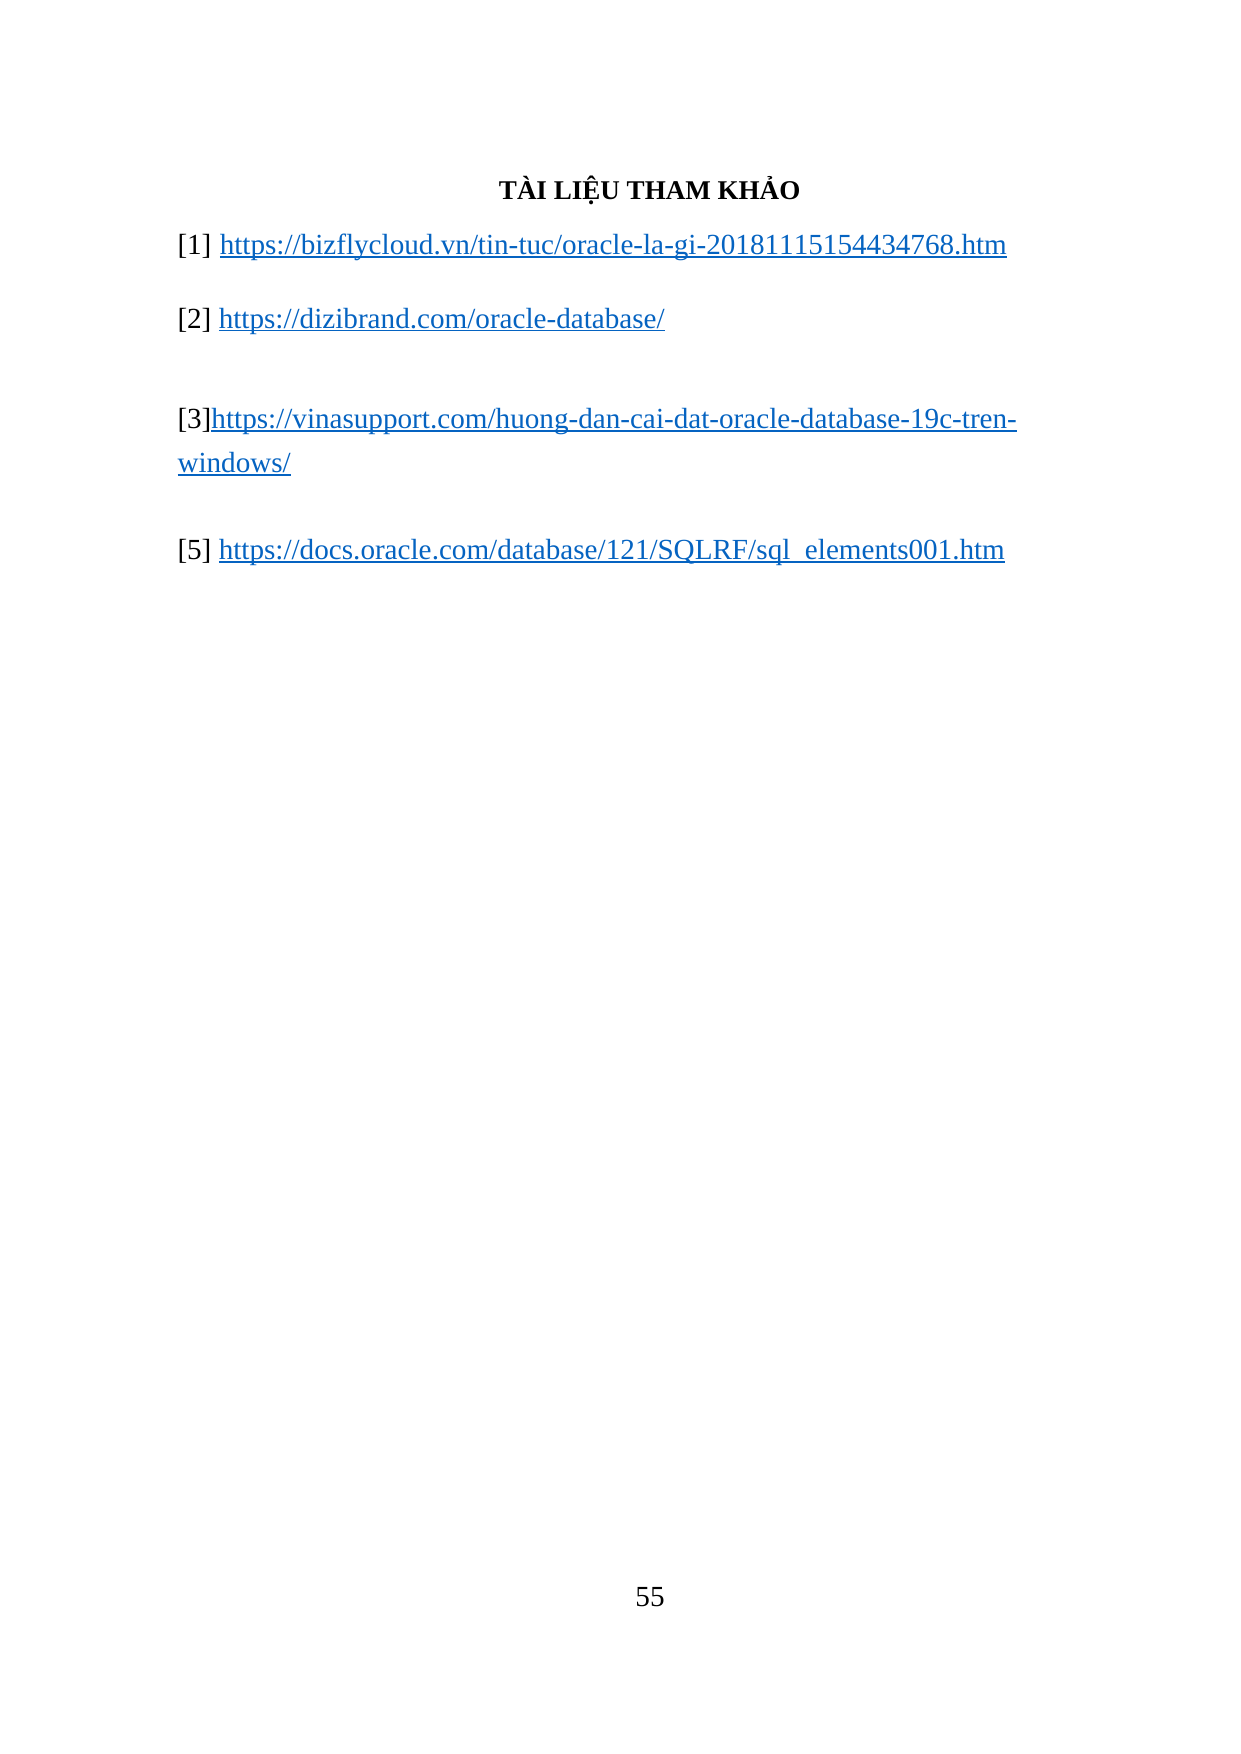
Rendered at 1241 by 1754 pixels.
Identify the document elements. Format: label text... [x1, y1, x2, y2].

picture [580, 1581, 727, 1708]
text [1] https://bizflycloud.vn/tin-tuc/oracle-la-gi-20181115154434768.htm [177, 227, 1122, 261]
text TÀI LIỆU THAM KHẢO [177, 174, 1122, 206]
text [2] https://dizibrand.com/oracle-database/ [177, 301, 1122, 334]
text [5] https://docs.oracle.com/database/121/SQLRF/sql_elements001.htm [177, 532, 1122, 566]
text [3]https://vinasupport.com/huong-dan-cai-dat-oracle-database-19c-tren-windows/ [177, 401, 1122, 478]
